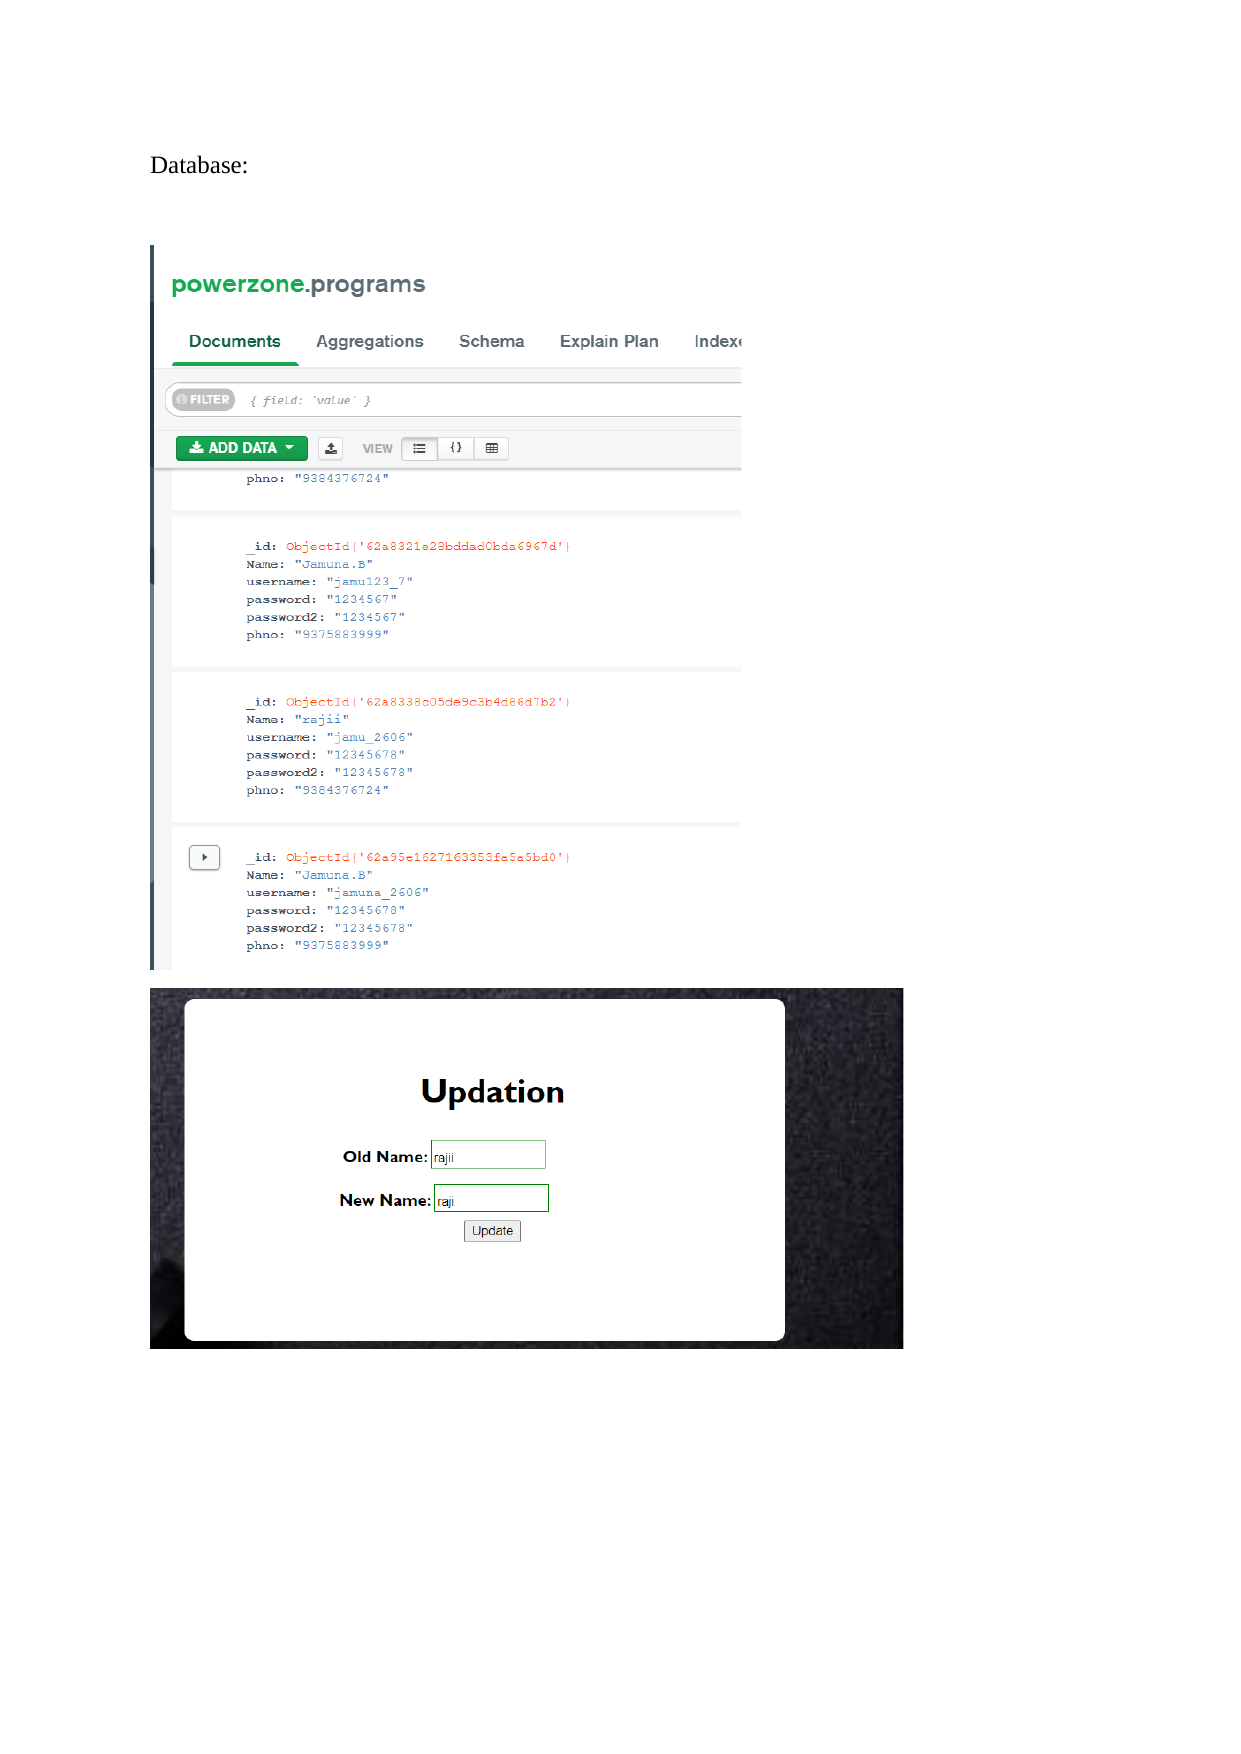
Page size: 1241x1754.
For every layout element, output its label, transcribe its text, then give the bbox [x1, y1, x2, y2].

picture [150, 988, 904, 1349]
text Database: [150, 150, 1090, 179]
picture [150, 245, 742, 970]
